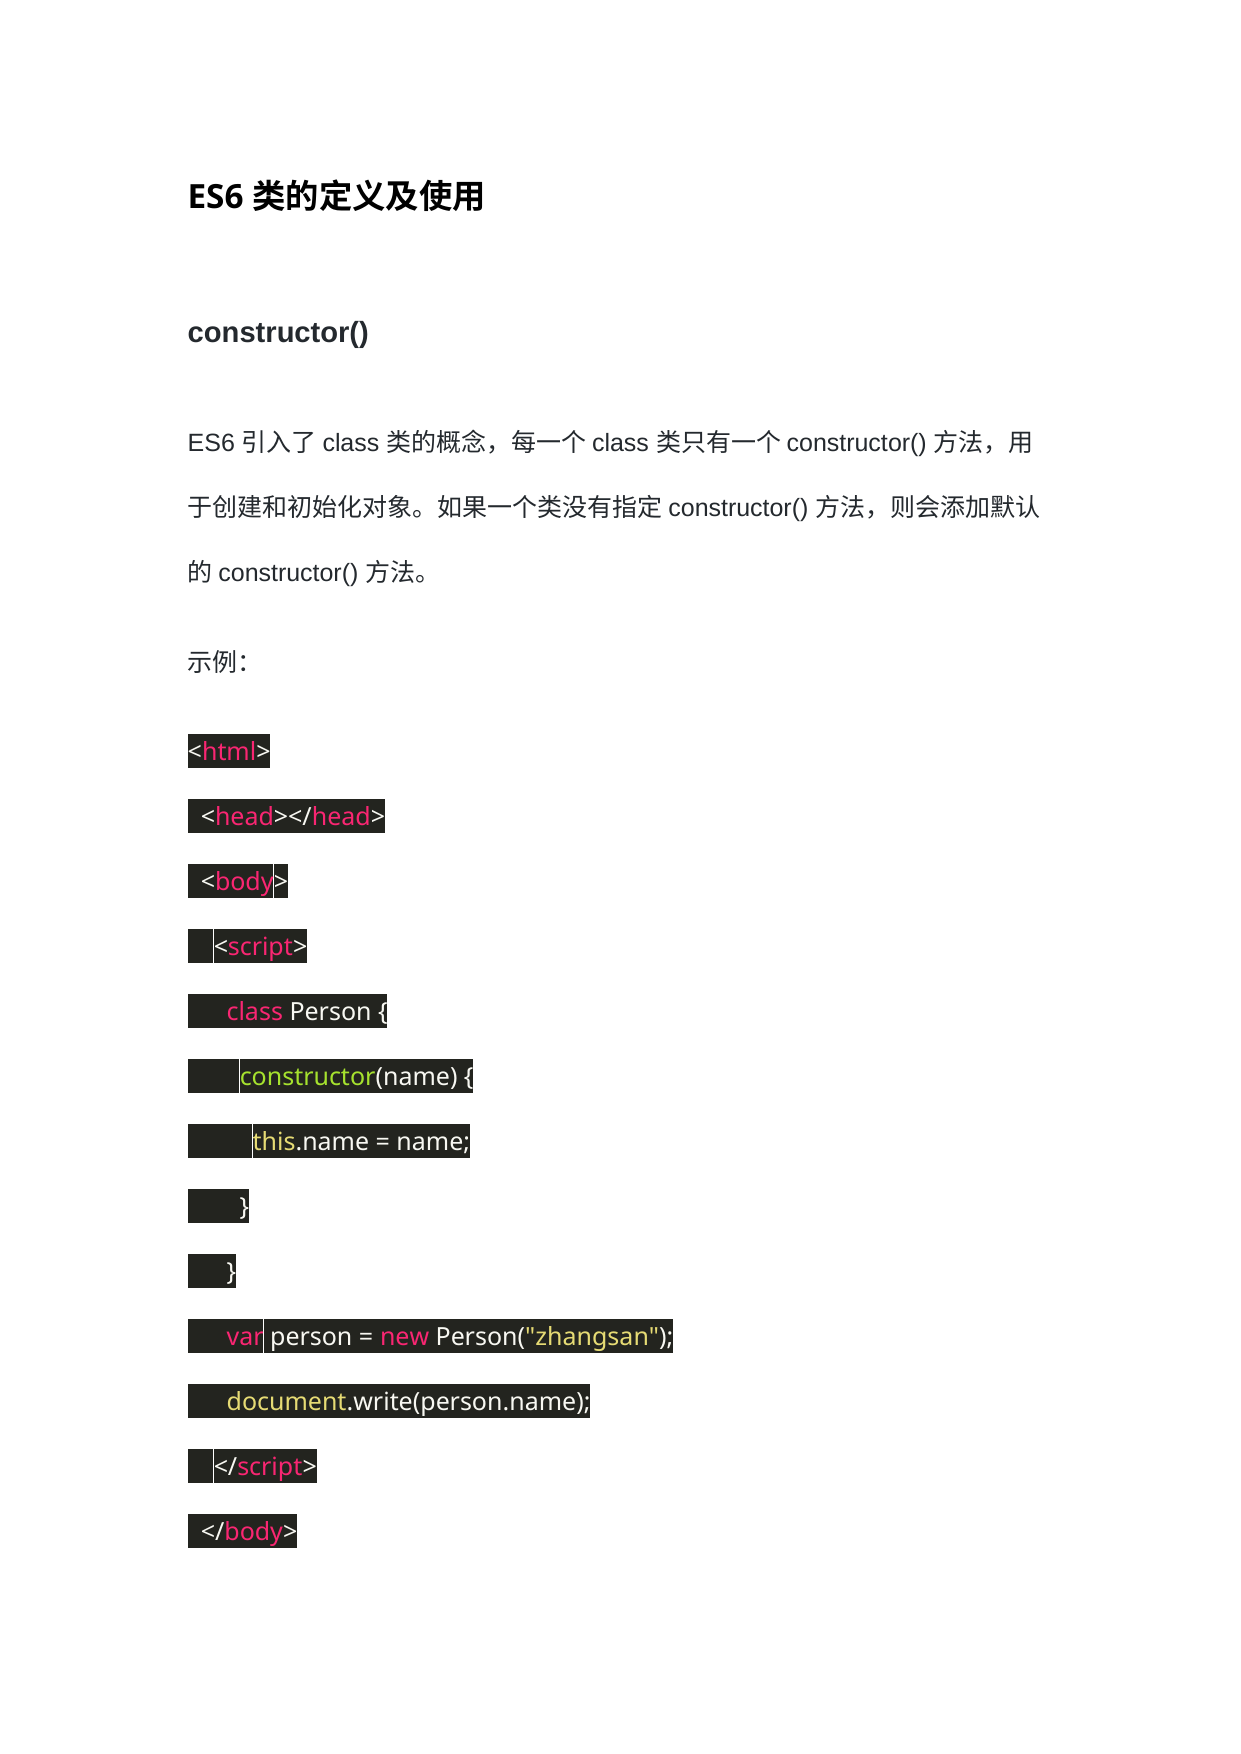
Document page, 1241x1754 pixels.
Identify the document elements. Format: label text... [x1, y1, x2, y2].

text <html> [187, 718, 1053, 783]
text constructor(name) { [187, 1043, 1053, 1108]
subtitle constructor() [187, 300, 1053, 365]
text </body> [187, 1498, 1053, 1563]
text <script> [187, 913, 1053, 978]
text } [187, 1238, 1053, 1303]
text </script> [187, 1433, 1053, 1498]
text class Person { [187, 978, 1053, 1043]
text document.write(person.name); [187, 1368, 1053, 1433]
text <head></head> [187, 783, 1053, 848]
text ES6 引入了 class 类的概念，每一个 class 类只有一个 constructor() 方法，用于创建和初始化对象。如果一个类没有指定 constructor() 方法，则会添加默认的 constructor() 方法。 [187, 408, 1053, 603]
subtitle ES6 类的定义及使用 [187, 162, 1053, 227]
text var person = new Person("zhangsan"); [187, 1303, 1053, 1368]
text 示例： [187, 628, 1053, 693]
text <body> [187, 848, 1053, 913]
text } [187, 1173, 1053, 1238]
text this.name = name; [187, 1108, 1053, 1173]
